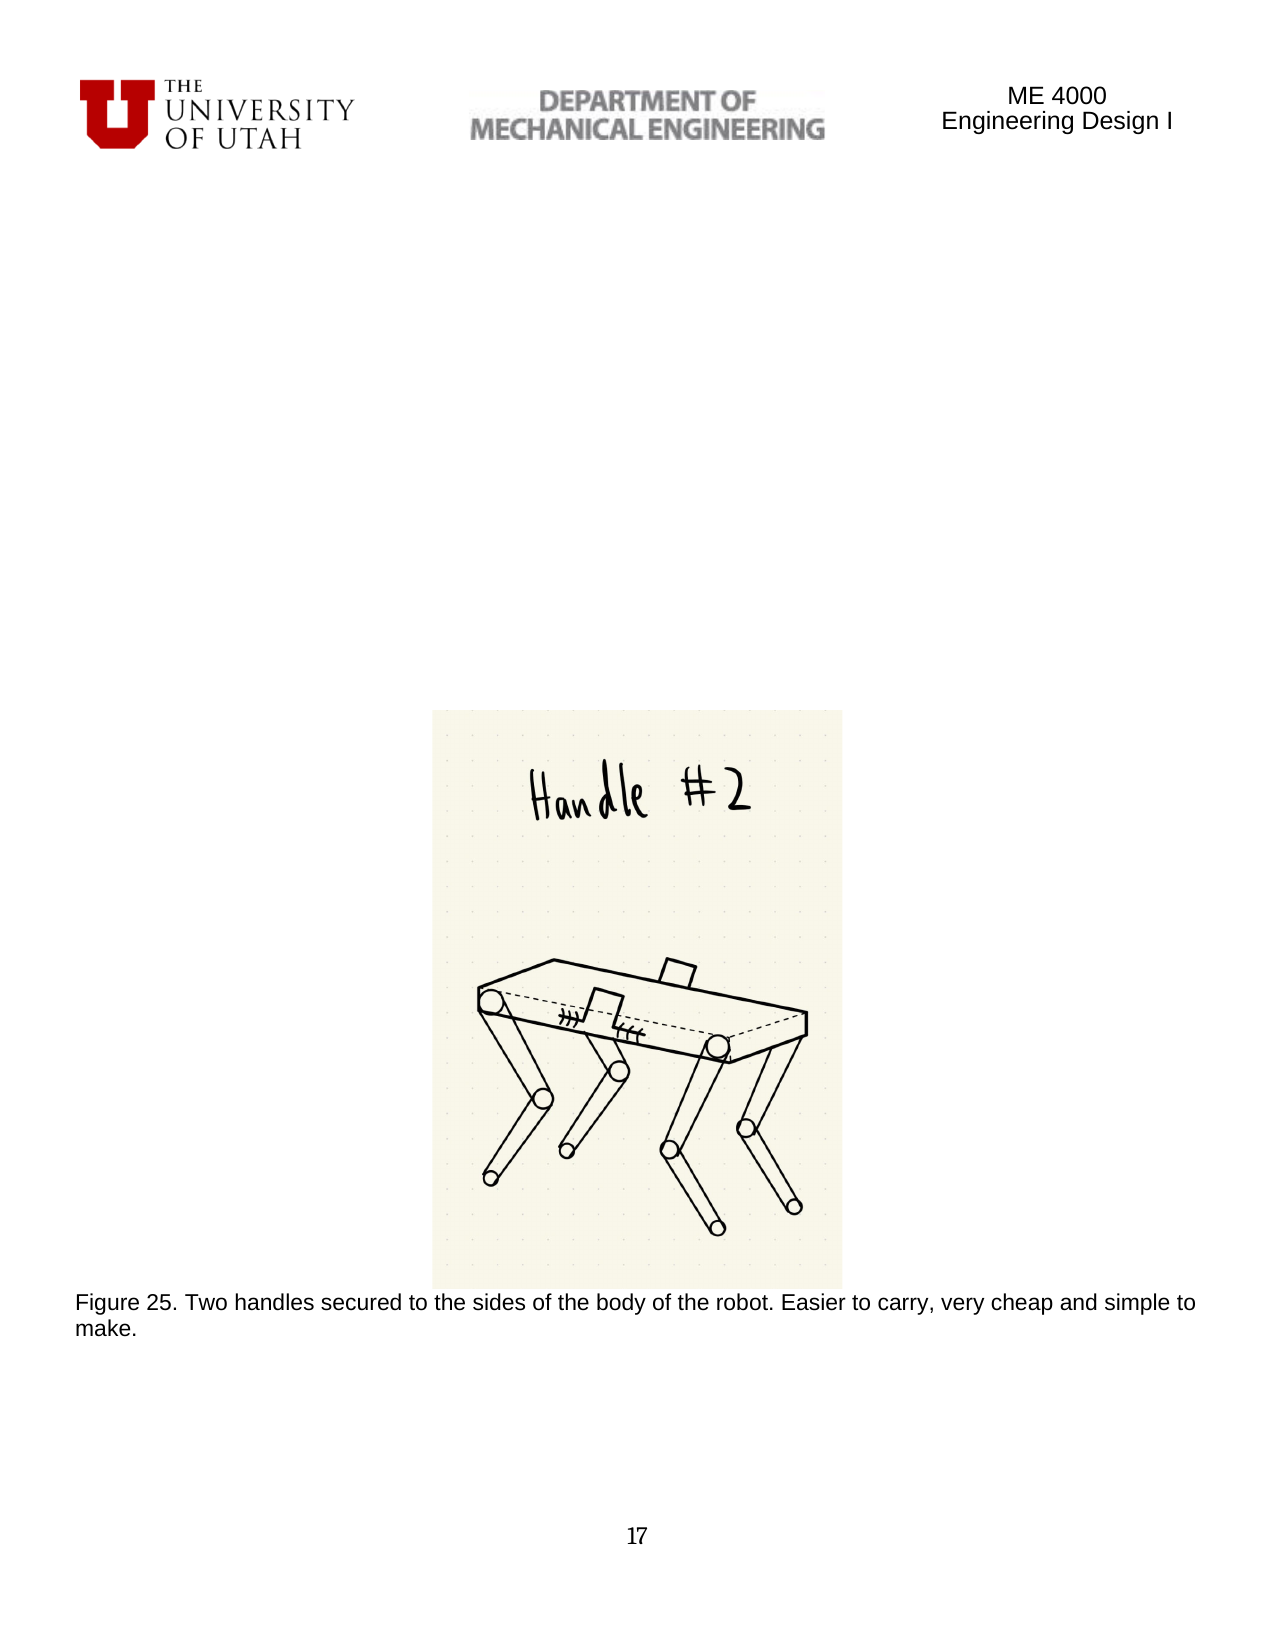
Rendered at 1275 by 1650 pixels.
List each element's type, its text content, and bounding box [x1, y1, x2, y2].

picture [468, 90, 826, 140]
picture [75, 75, 357, 154]
picture [432, 710, 843, 1289]
text Figure 25. Two handles secured to the sides of the body of the robot. Easier to carry, very cheap and simple to make. [75, 1289, 1200, 1341]
